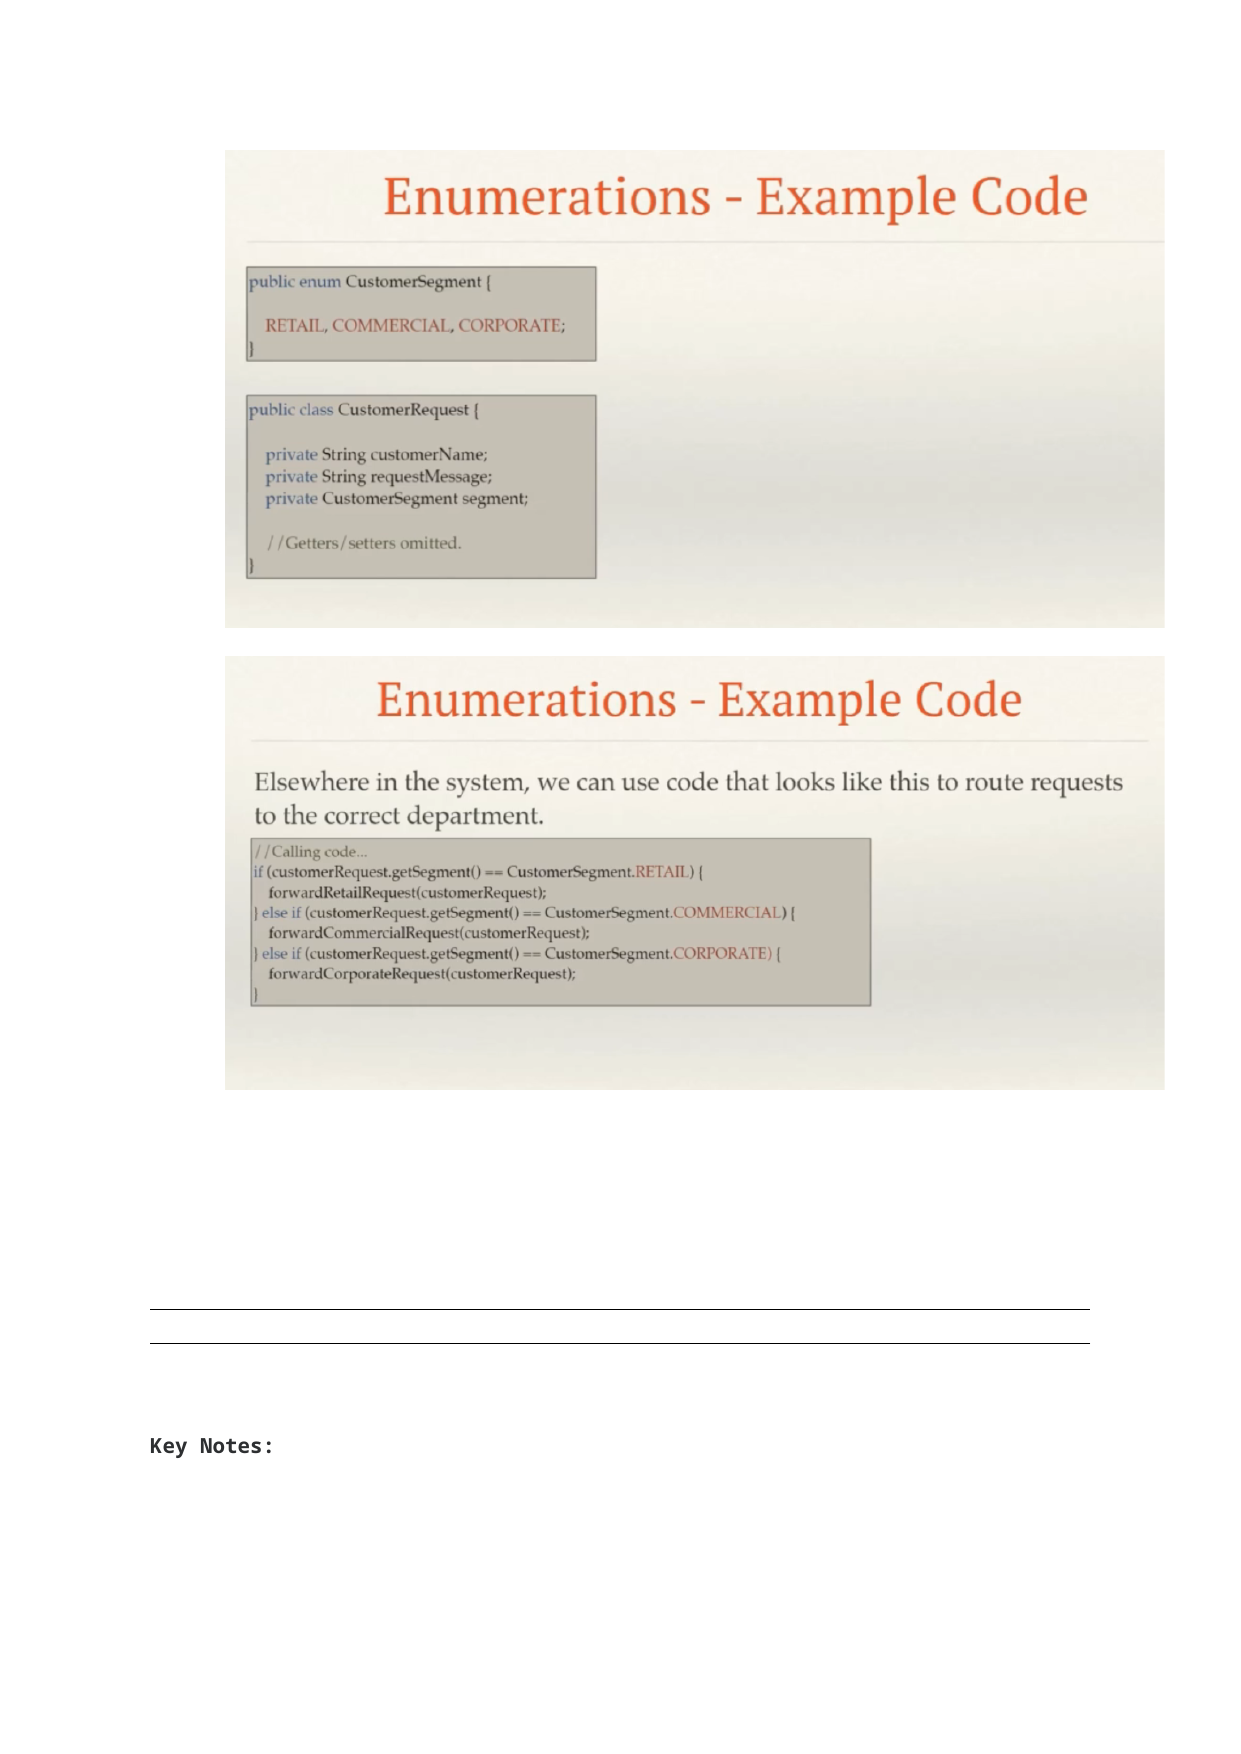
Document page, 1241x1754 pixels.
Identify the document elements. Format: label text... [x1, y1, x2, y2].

picture [225, 150, 1165, 628]
picture [225, 656, 1165, 1090]
text Key Notes: [150, 1431, 1090, 1459]
